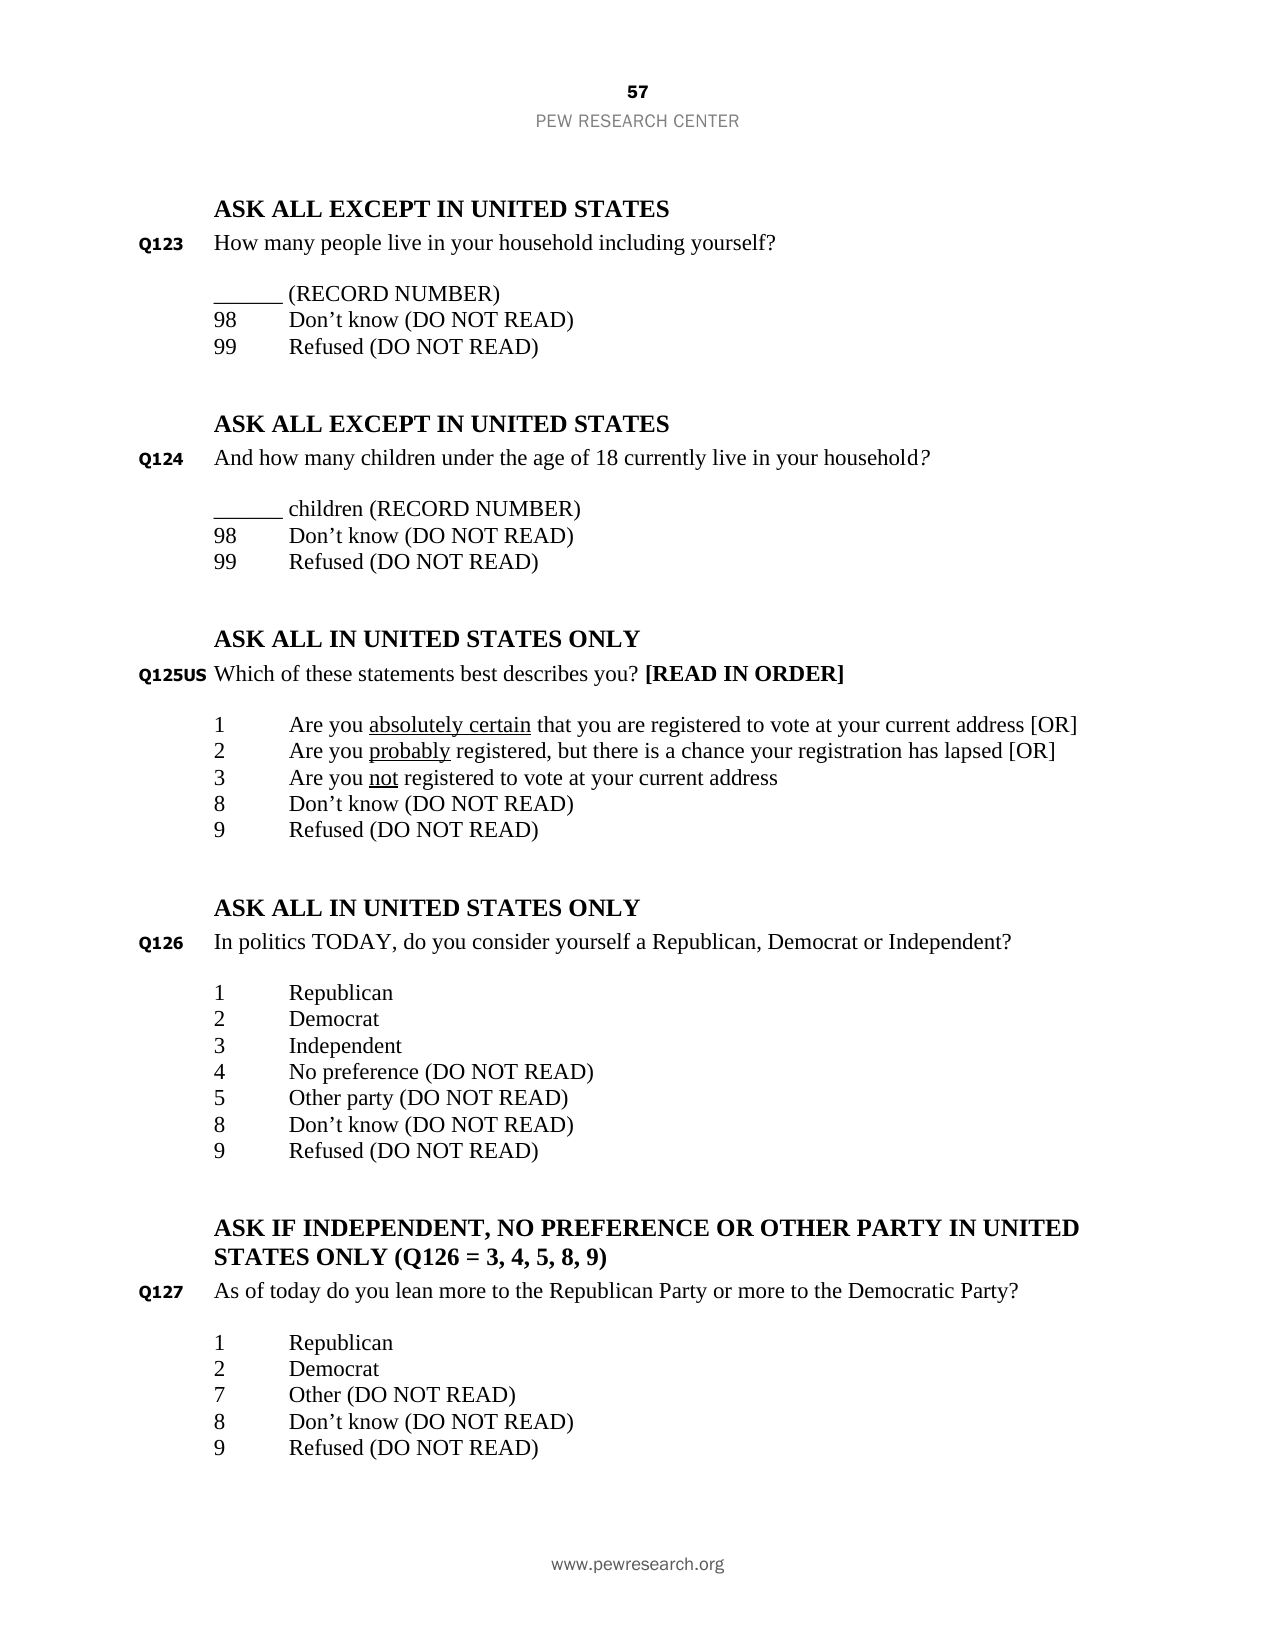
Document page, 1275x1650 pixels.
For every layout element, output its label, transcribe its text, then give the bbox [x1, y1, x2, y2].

text 7 Other (DO NOT READ) [214, 1381, 1136, 1408]
text ASK ALL EXCEPT IN UNITED STATES [214, 409, 1136, 438]
text ASK IF INDEPENDENT, NO PREFERENCE OR OTHER PARTY IN UNITED STATES ONLY (Q126 = 3, 4, 5, 8, 9) [214, 1213, 1136, 1271]
text 9 Refused (DO NOT READ) [214, 1434, 1136, 1460]
text Q124 And how many children under the age of 18 currently live in your household? [139, 444, 1136, 471]
text 1 Republican [214, 979, 1136, 1005]
text 8 Don’t know (DO NOT READ) [214, 790, 1136, 816]
text 99 Refused (DO NOT READ) [214, 333, 1136, 359]
text 2 Democrat [214, 1005, 1136, 1032]
text 9 Refused (DO NOT READ) [214, 816, 1136, 843]
text 8 Don’t know (DO NOT READ) [214, 1111, 1136, 1137]
text ASK ALL IN UNITED STATES ONLY [214, 893, 1136, 921]
text Q126 In politics TODAY, do you consider yourself a Republican, Democrat or Independent? [139, 928, 1136, 954]
text ASK ALL EXCEPT IN UNITED STATES [214, 194, 1136, 222]
text 3 Are you not registered to vote at your current address [214, 764, 1136, 790]
text 3 Independent [214, 1032, 1136, 1058]
text ASK ALL IN UNITED STATES ONLY [214, 624, 1136, 653]
text 2 Are you probably registered, but there is a chance your registration has lapsed [OR] [214, 737, 1136, 764]
text 9 Refused (DO NOT READ) [214, 1137, 1136, 1163]
text Q127 As of today do you lean more to the Republican Party or more to the Democratic Party? [139, 1277, 1136, 1304]
text ______ (RECORD NUMBER) [214, 280, 1136, 306]
text 2 Democrat [214, 1355, 1136, 1381]
text ______ children (RECORD NUMBER) [214, 496, 1136, 522]
text 1 Republican [214, 1329, 1136, 1355]
text 5 Other party (DO NOT READ) [214, 1084, 1136, 1111]
text 1 Are you absolutely certain that you are registered to vote at your current address [OR] [214, 711, 1136, 737]
text 98 Don’t know (DO NOT READ) [214, 522, 1136, 548]
text 4 No preference (DO NOT READ) [214, 1058, 1136, 1084]
text 99 Refused (DO NOT READ) [214, 548, 1136, 574]
text 98 Don’t know (DO NOT READ) [214, 306, 1136, 333]
text Q123 How many people live in your household including yourself? [139, 229, 1136, 255]
text Q125US Which of these statements best describes you? [READ IN ORDER] [139, 659, 1136, 686]
text 8 Don’t know (DO NOT READ) [214, 1408, 1136, 1434]
